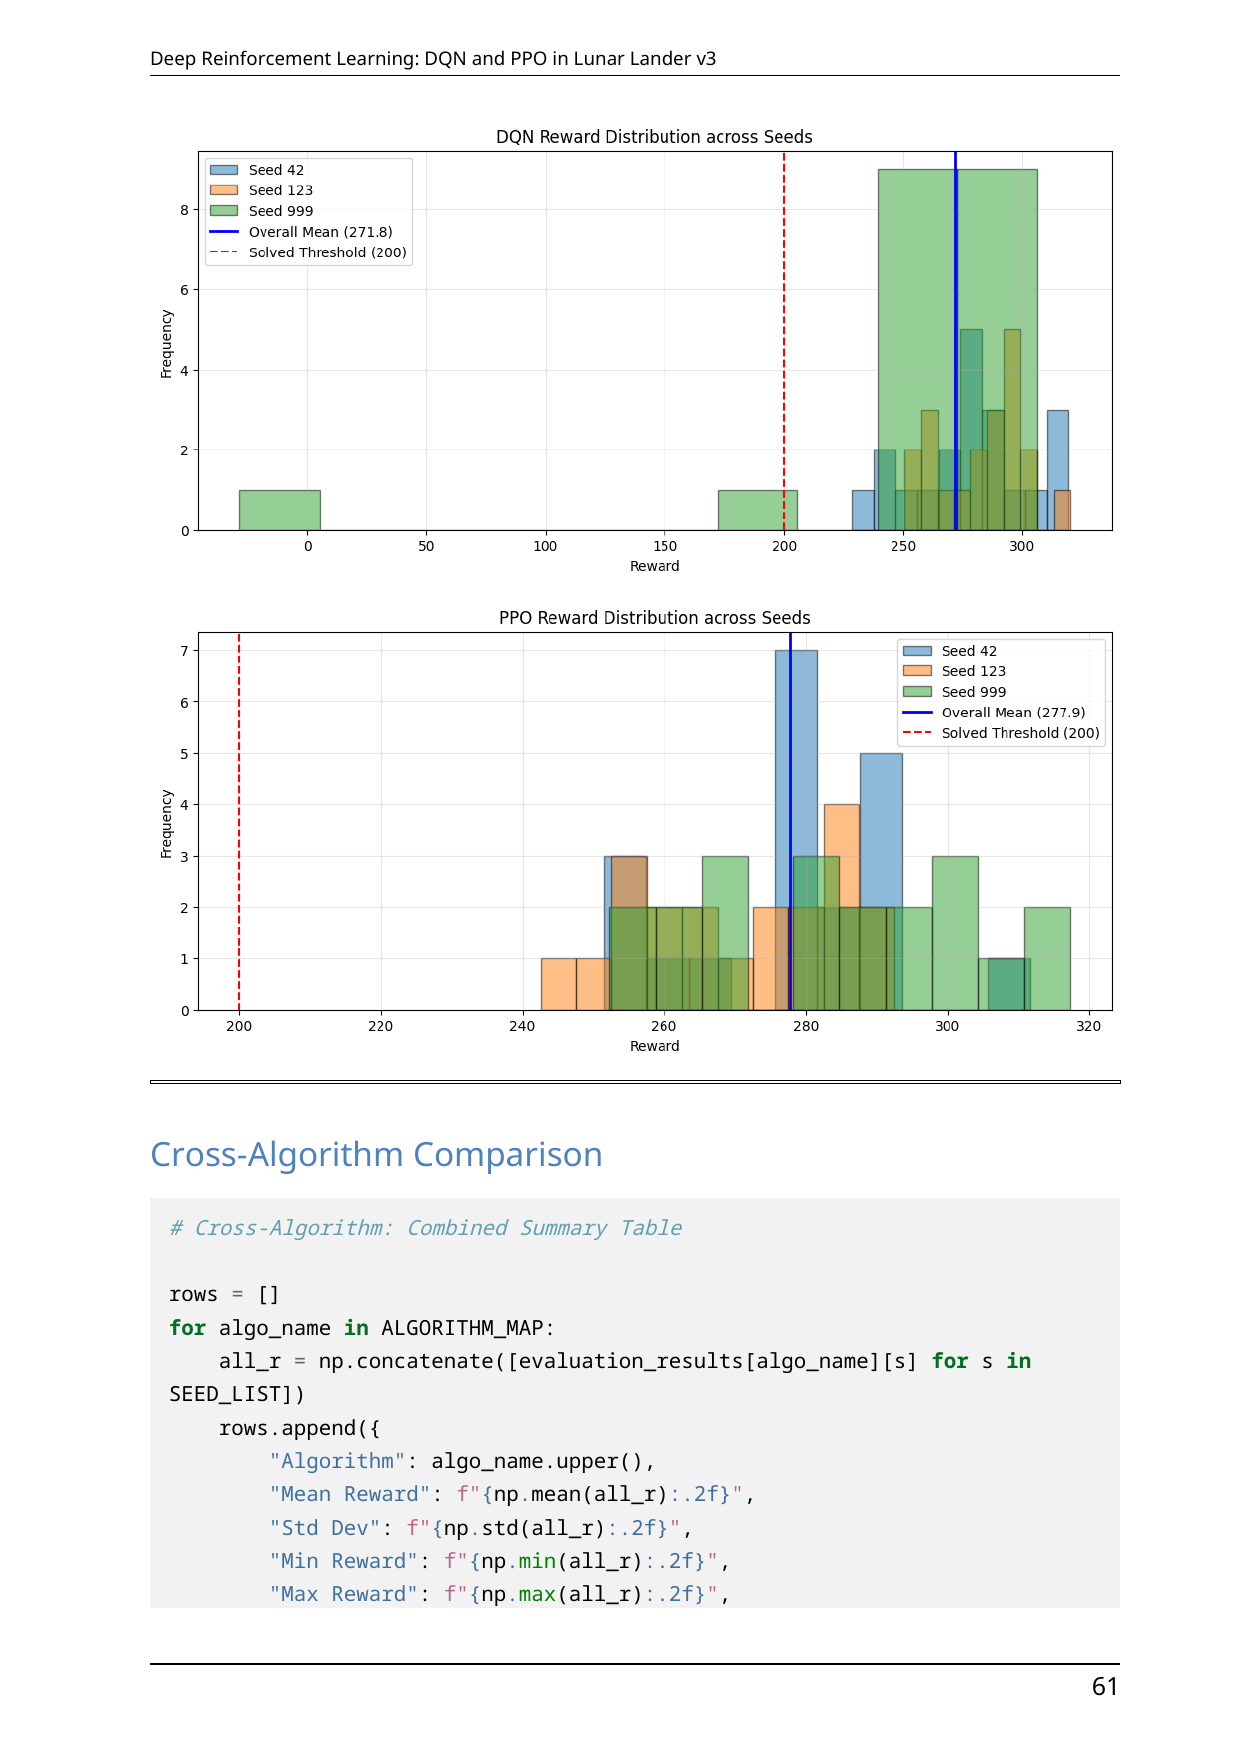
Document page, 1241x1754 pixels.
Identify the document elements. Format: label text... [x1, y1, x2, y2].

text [150, 1198, 1120, 1608]
picture [150, 600, 1121, 1062]
picture [150, 120, 1121, 582]
subtitle Cross-Algorithm Comparison [150, 1140, 1120, 1173]
